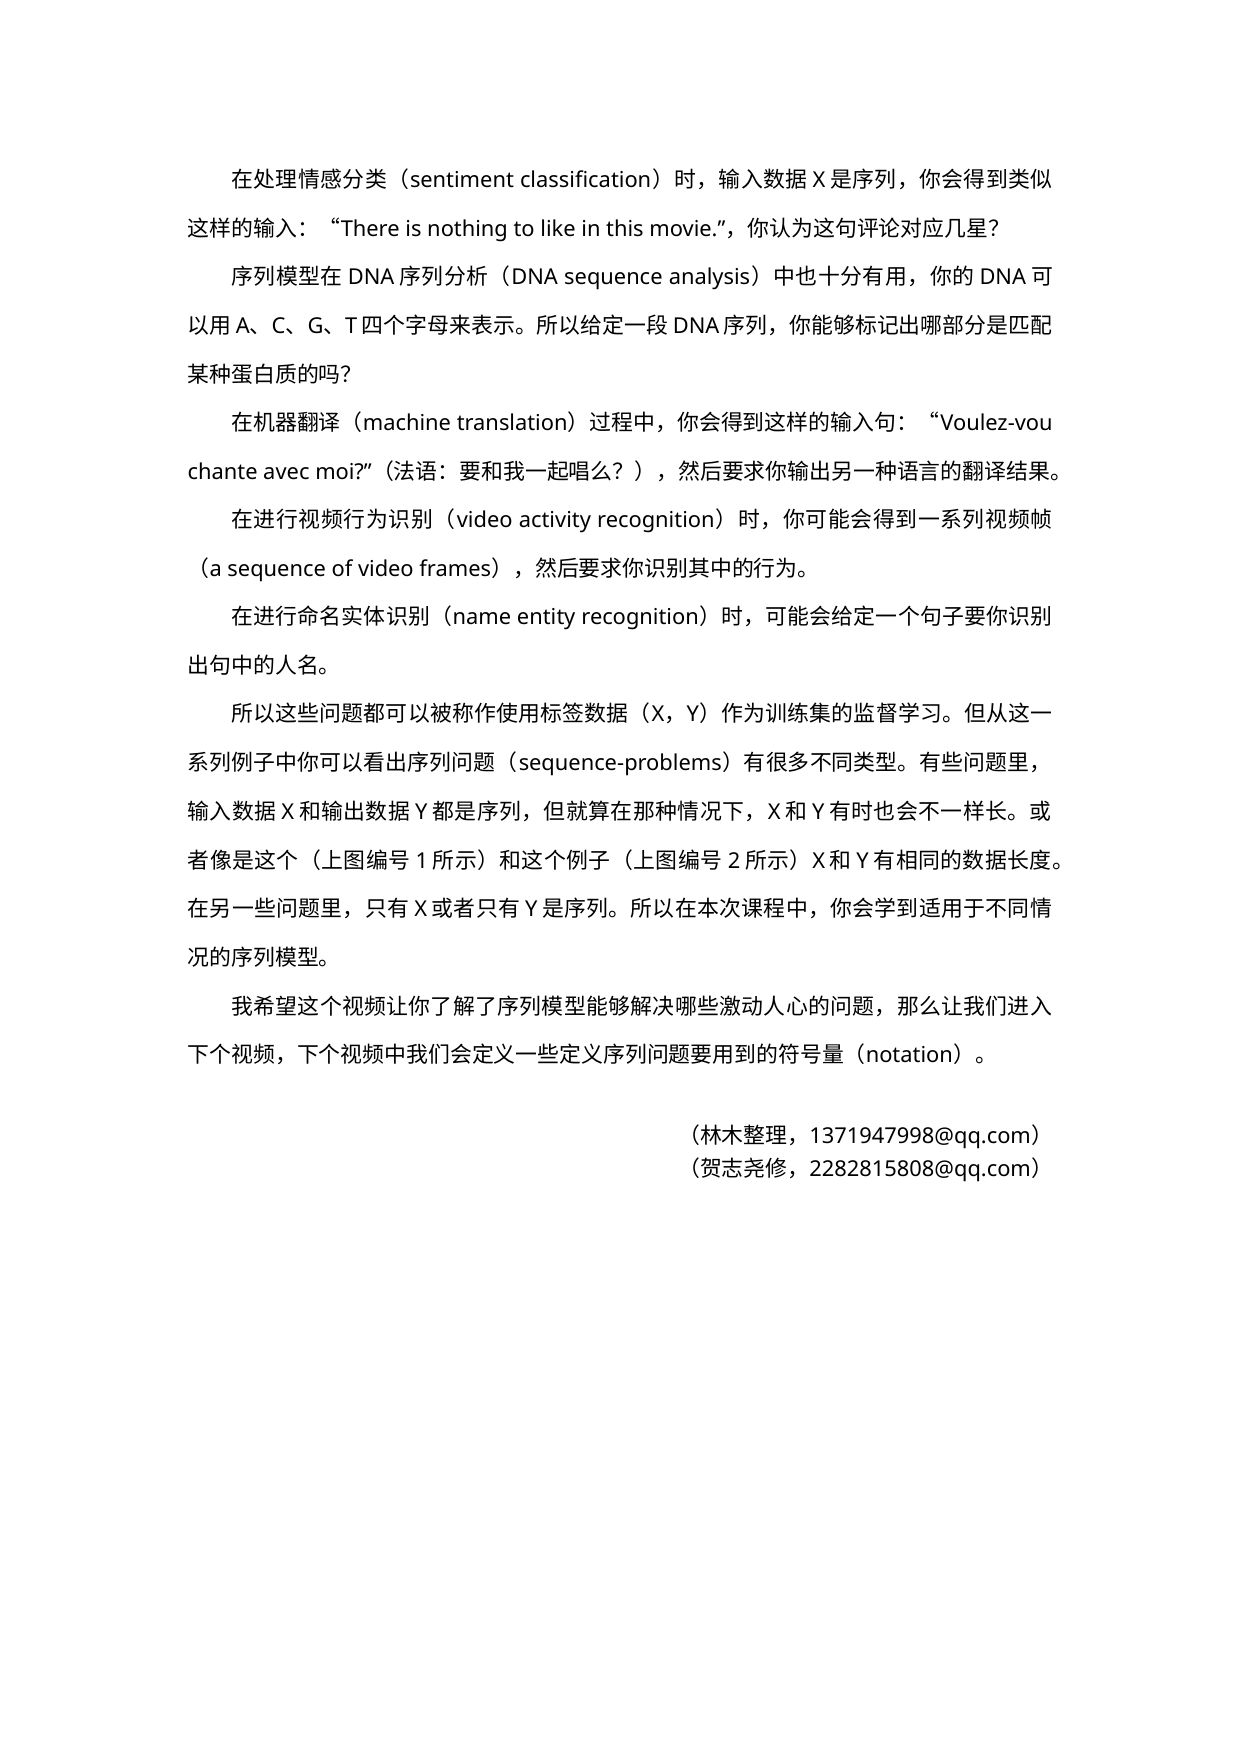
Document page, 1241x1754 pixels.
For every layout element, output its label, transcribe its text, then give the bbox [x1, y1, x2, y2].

text 我希望这个视频让你了解了序列模型能够解决哪些激动人心的问题，那么让我们进入下个视频，下个视频中我们会定义一些定义序列问题要用到的符号量（notation）。 [187, 988, 1053, 1069]
text 在机器翻译（machine translation）过程中，你会得到这样的输入句：“Voulez-vou chante avec moi?”（法语：要和我一起唱么？），然后要求你输出另一种语言的翻译结果。 [187, 405, 1053, 486]
text 所以这些问题都可以被称作使用标签数据（X，Y）作为训练集的监督学习。但从这一系列例子中你可以看出序列问题（sequence-problems）有很多不同类型。有些问题里，输入数据X和输出数据Y都是序列，但就算在那种情况下，X和Y有时也会不一样长。或者像是这个（上图编号1所示）和这个例子（上图编号2所示）X和Y有相同的数据长度。在另一些问题里，只有X或者只有Y是序列。所以在本次课程中，你会学到适用于不同情况的序列模型。 [187, 696, 1053, 972]
text 序列模型在DNA序列分析（DNA sequence analysis）中也十分有用，你的DNA可以用A、C、G、T四个字母来表示。所以给定一段DNA序列，你能够标记出哪部分是匹配某种蛋白质的吗？ [187, 259, 1053, 389]
text （贺志尧修，2282815808@qq.com） [187, 1150, 1053, 1183]
text 在进行视频行为识别（video activity recognition）时，你可能会得到一系列视频帧（a sequence of video frames），然后要求你识别其中的行为。 [187, 502, 1053, 583]
text 在进行命名实体识别（name entity recognition）时，可能会给定一个句子要你识别出句中的人名。 [187, 599, 1053, 680]
text （林木整理，1371947998@qq.com） [187, 1118, 1053, 1150]
text 在处理情感分类（sentiment classification）时，输入数据X是序列，你会得到类似这样的输入：“There is nothing to like in this movie.”，你认为这句评论对应几星？ [187, 162, 1053, 243]
